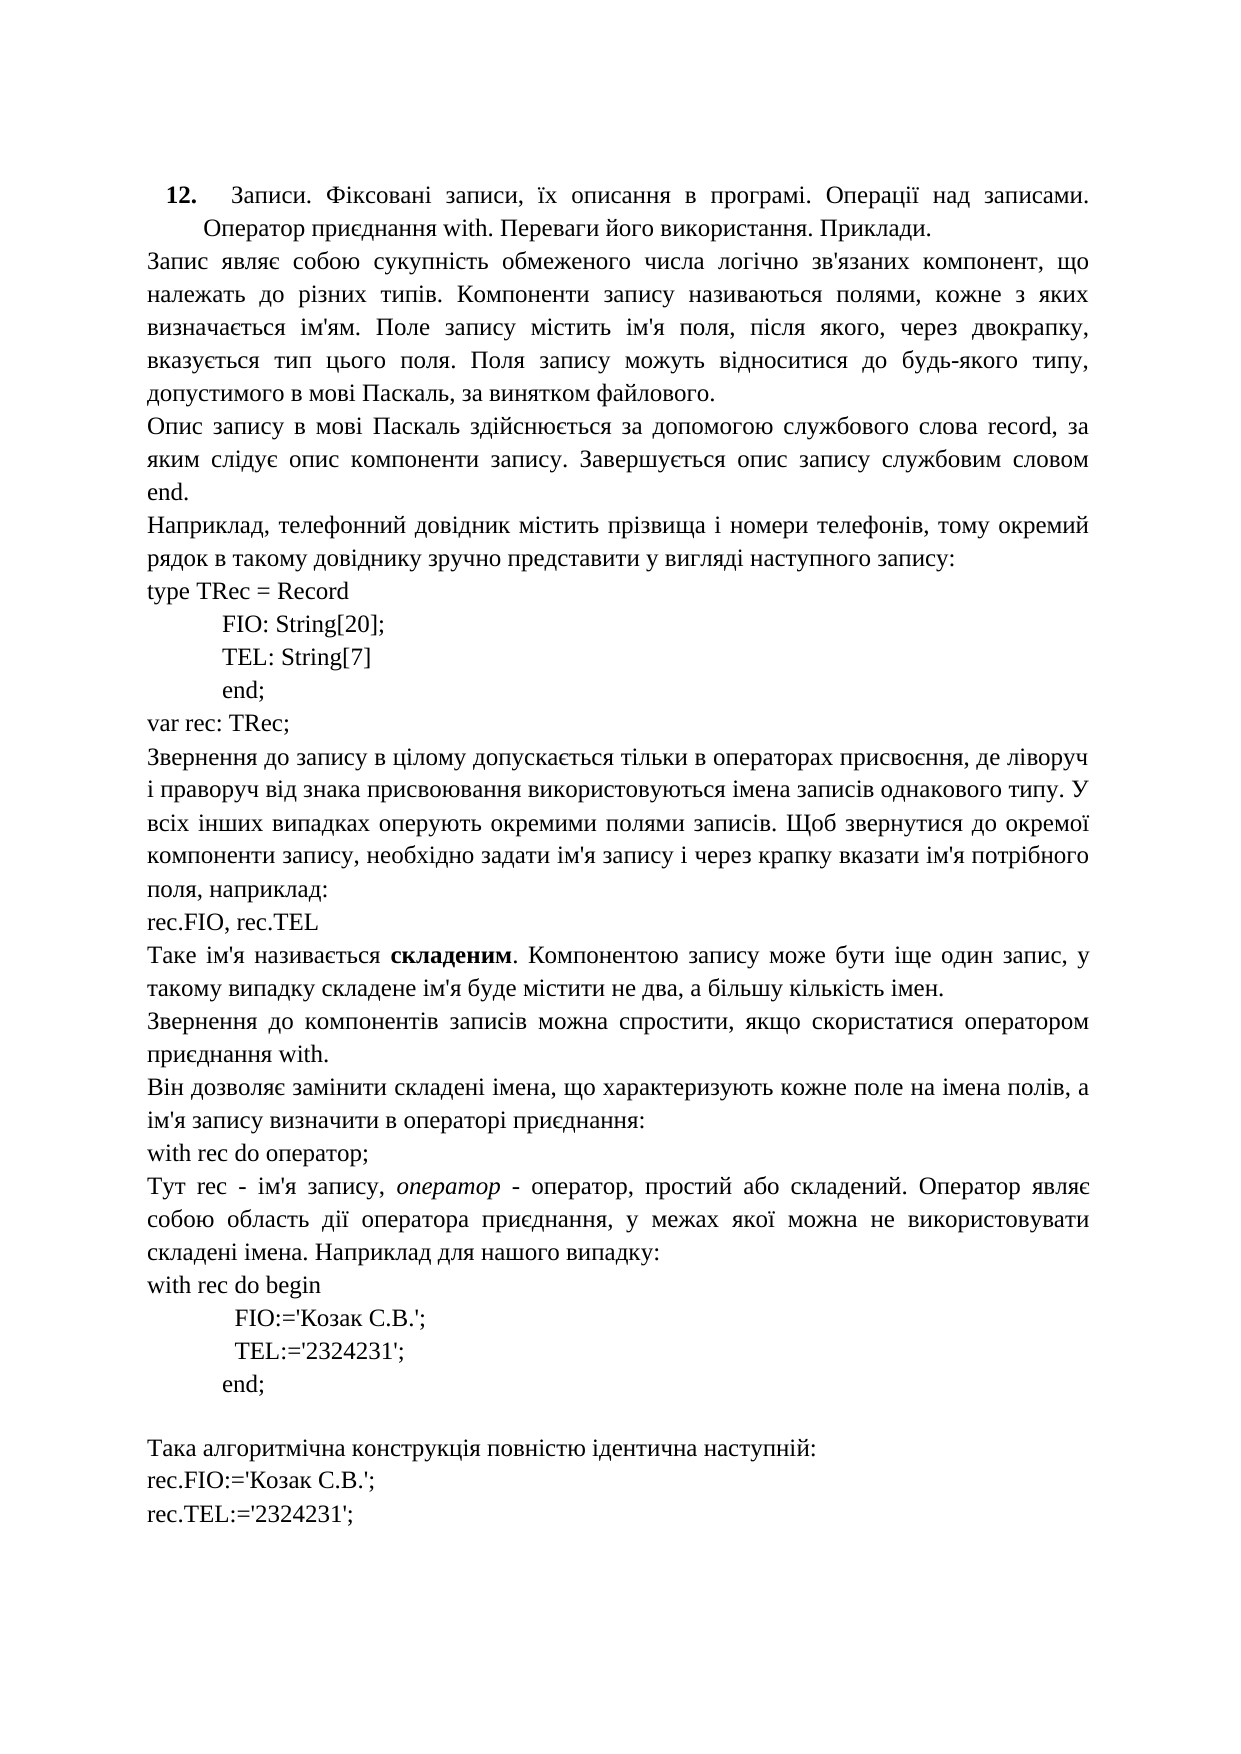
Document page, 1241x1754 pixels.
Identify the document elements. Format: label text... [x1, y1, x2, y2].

text Наприклад, телефонний довідник містить прізвища і номери телефонів, тому окремий рядок в такому довіднику зручно представити у вигляді наступного запису: [147, 510, 1090, 572]
text var rec: TRec; [147, 708, 1090, 737]
text Опис запису в мові Паскаль здійснюється за допомогою службового слова record, за яким слідує опис компоненти запису. Завершується опис запису службовим словом end. [147, 411, 1090, 506]
text with rec do begin [147, 1270, 1090, 1299]
text Таке ім'я називається складеним. Компонентою запису може бути іще один запис, у такому випадку складене ім'я буде містити не два, а більшу кількість імен. [147, 940, 1090, 1001]
text type TRec = Record [147, 576, 1090, 605]
text rec.FIO, rec.TEL [147, 907, 1090, 935]
text Звернення до компонентів записів можна спростити, якщо скористатися оператором приєднання with. [147, 1006, 1090, 1067]
text rec.TEL:='2324231'; [147, 1499, 1090, 1527]
text Тут rec - ім'я запису, оператор - оператор, простий або складений. Оператор являє собою область дії оператора приєднання, у межах якої можна не використовувати складені імена. Наприклад для нашого випадку: [147, 1171, 1090, 1266]
text Він дозволяє замінити складені імена, що характеризують кожне поле на імена полів, а ім'я запису визначити в операторі приєднання: [147, 1072, 1090, 1133]
list Записи. Фіксовані записи, їх описання в програмі. Операції над записами. Оператор приєднання with. Переваги його використання. Приклади. [166, 180, 1090, 242]
text Звернення до запису в цілому допускається тільки в операторах присвоєння, де ліворуч і праворуч від знака присвоювання використовуються імена записів однакового типу. У всіх інших випадках оперують окремими полями записів. Щоб звернутися до окремої компоненти запису, необхідно задати ім'я запису і через крапку вказати ім'я потрібного поля, наприклад: [147, 742, 1090, 902]
text rec.FIO:='Козак С.В.'; [147, 1466, 1090, 1494]
text Запис являє собою сукупність обмеженого числа логічно зв'язаних компонент, що належать до різних типів. Компоненти запису називаються полями, кожне з яких визначається ім'ям. Поле запису містить ім'я поля, після якого, через двокрапку, вказується тип цього поля. Поля запису можуть відноситися до будь-якого типу, допустимого в мові Паскаль, за винятком файлового. [147, 246, 1090, 407]
text FIO: String[20]; [147, 609, 1090, 638]
text FIO:='Козак С.В.'; [147, 1303, 1090, 1332]
text TEL:='2324231'; [147, 1336, 1090, 1365]
text TEL: String[7] [147, 642, 1090, 671]
text with rec do оператор; [147, 1138, 1090, 1167]
text Така алгоритмічна конструкція повністю ідентична наступній: [147, 1433, 1090, 1461]
text end; [147, 676, 1090, 704]
text end; [147, 1369, 1090, 1398]
